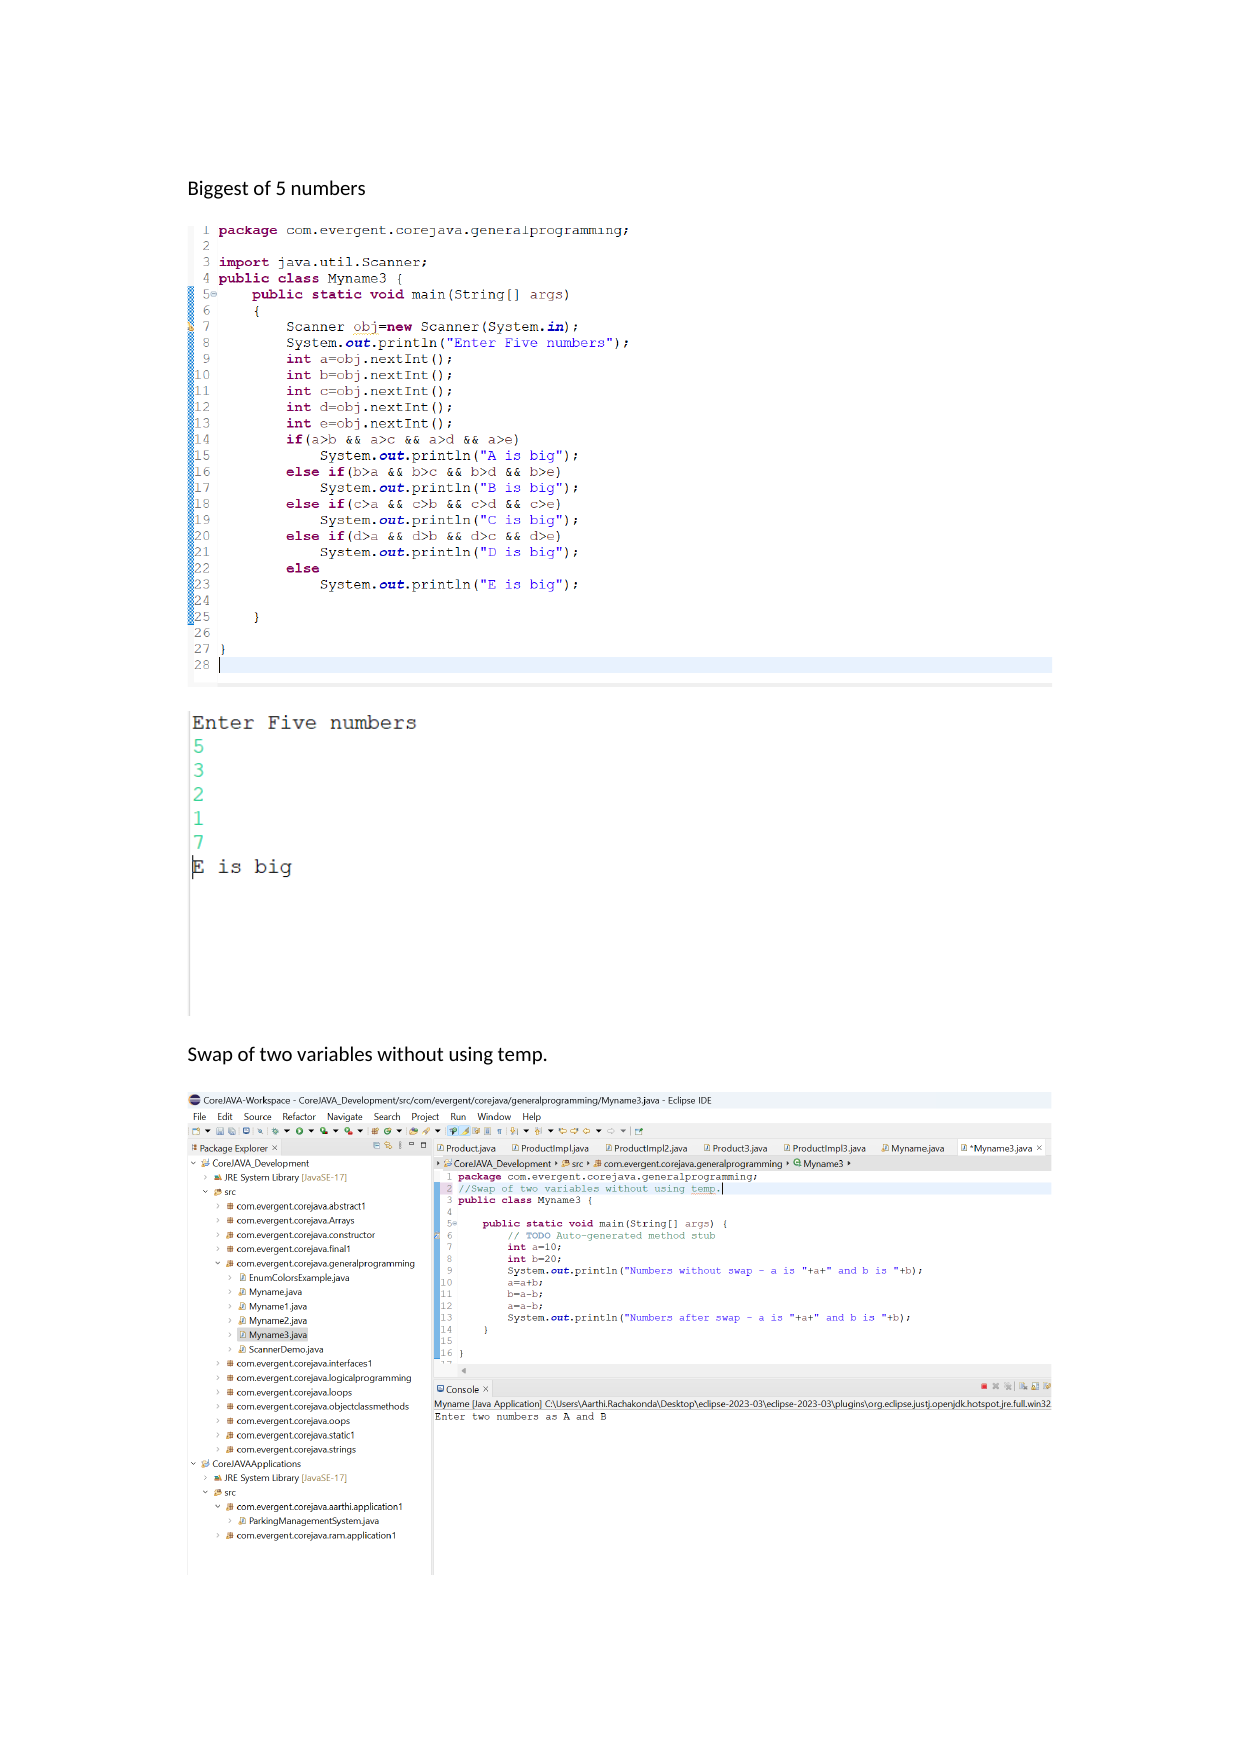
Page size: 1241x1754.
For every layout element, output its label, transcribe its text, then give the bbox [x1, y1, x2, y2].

picture [187, 226, 1053, 687]
text Swap of two variables without using temp. [187, 1041, 1053, 1067]
text Biggest of 5 numbers [187, 175, 1053, 201]
picture [187, 1092, 1052, 1575]
picture [187, 711, 897, 1016]
